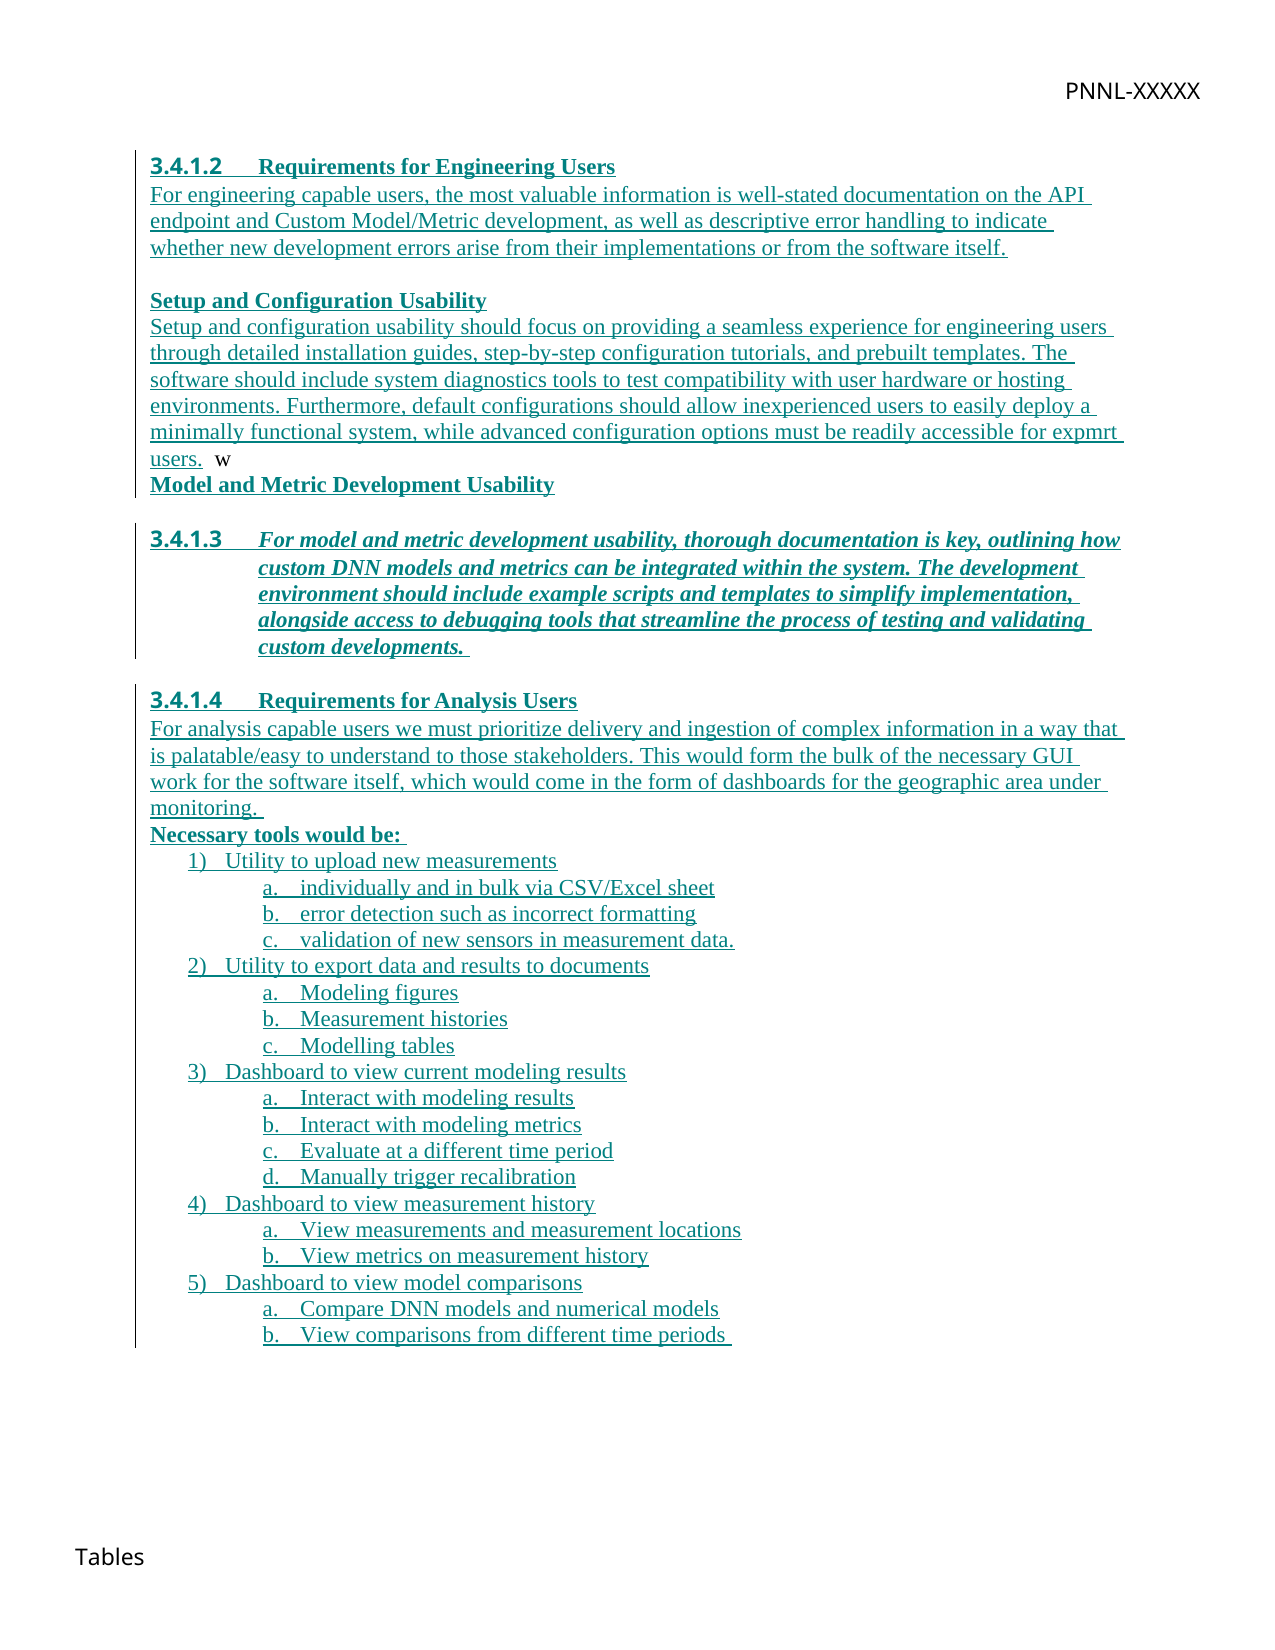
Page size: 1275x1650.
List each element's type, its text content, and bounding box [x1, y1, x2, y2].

text w [150, 313, 1125, 471]
